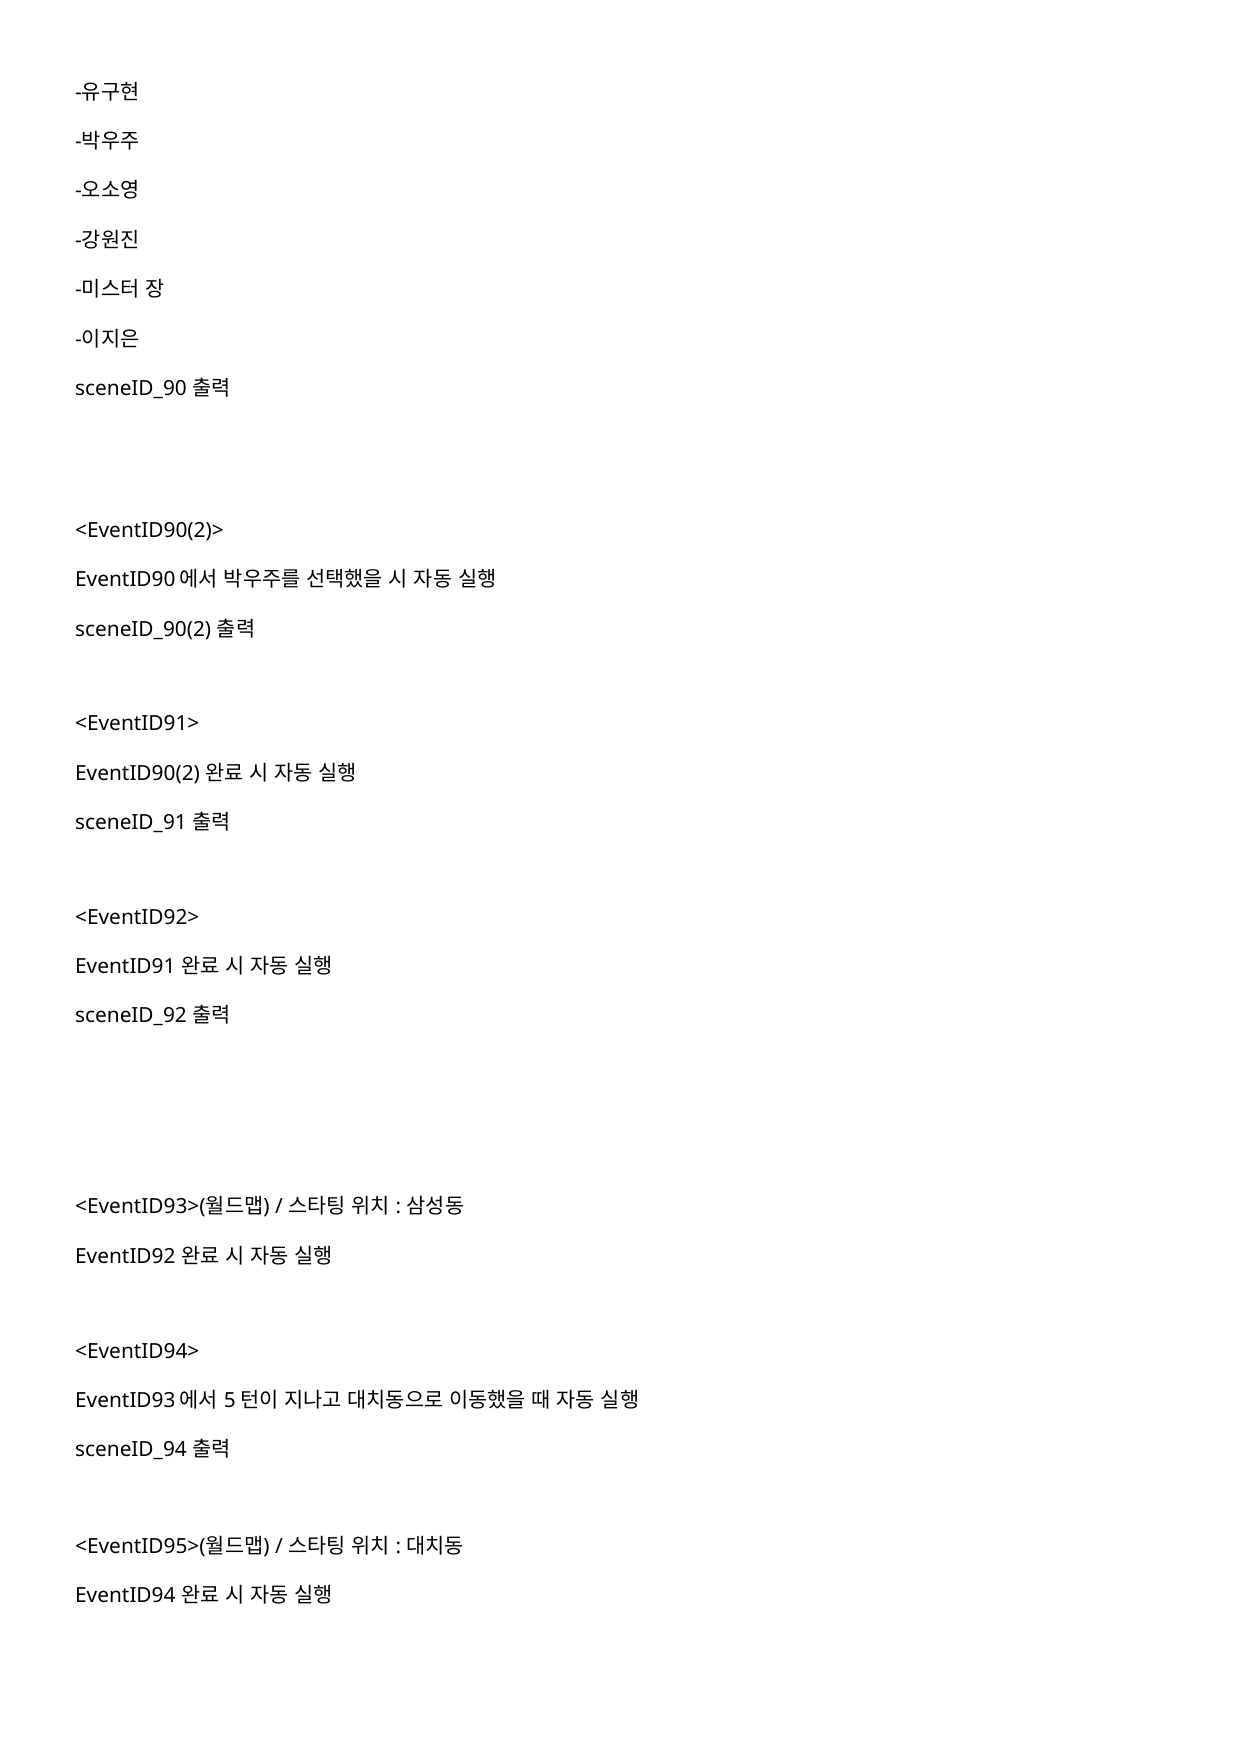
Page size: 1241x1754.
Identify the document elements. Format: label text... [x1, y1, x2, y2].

text <EventID93>(월드맵) / 스타팅 위치 : 삼성동 [75, 1190, 1165, 1220]
text <EventID95>(월드맵) / 스타팅 위치 : 대치동 [75, 1529, 1165, 1559]
text <EventID92> [75, 902, 1165, 930]
text EventID90에서 박우주를 선택했을 시 자동 실행 [75, 562, 1165, 593]
text EventID92 완료 시 자동 실행 [75, 1239, 1165, 1269]
text sceneID_91 출력 [75, 805, 1165, 836]
text sceneID_92 출력 [75, 998, 1165, 1029]
text sceneID_94 출력 [75, 1432, 1165, 1463]
text EventID91 완료 시 자동 실행 [75, 949, 1165, 979]
text sceneID_90(2) 출력 [75, 612, 1165, 642]
text sceneID_90 출력 [75, 371, 1165, 402]
text -유구현 [75, 75, 1165, 105]
text -강원진 [75, 223, 1165, 253]
text -이지은 [75, 322, 1165, 352]
text EventID90(2) 완료 시 자동 실행 [75, 756, 1165, 786]
text <EventID94> [75, 1336, 1165, 1364]
text EventID94 완료 시 자동 실행 [75, 1578, 1165, 1609]
text -미스터 장 [75, 272, 1165, 303]
text <EventID90(2)> [75, 515, 1165, 544]
text -오소영 [75, 174, 1165, 204]
text <EventID91> [75, 708, 1165, 737]
text EventID93에서 5턴이 지나고 대치동으로 이동했을 때 자동 실행 [75, 1383, 1165, 1413]
text -박우주 [75, 124, 1165, 155]
